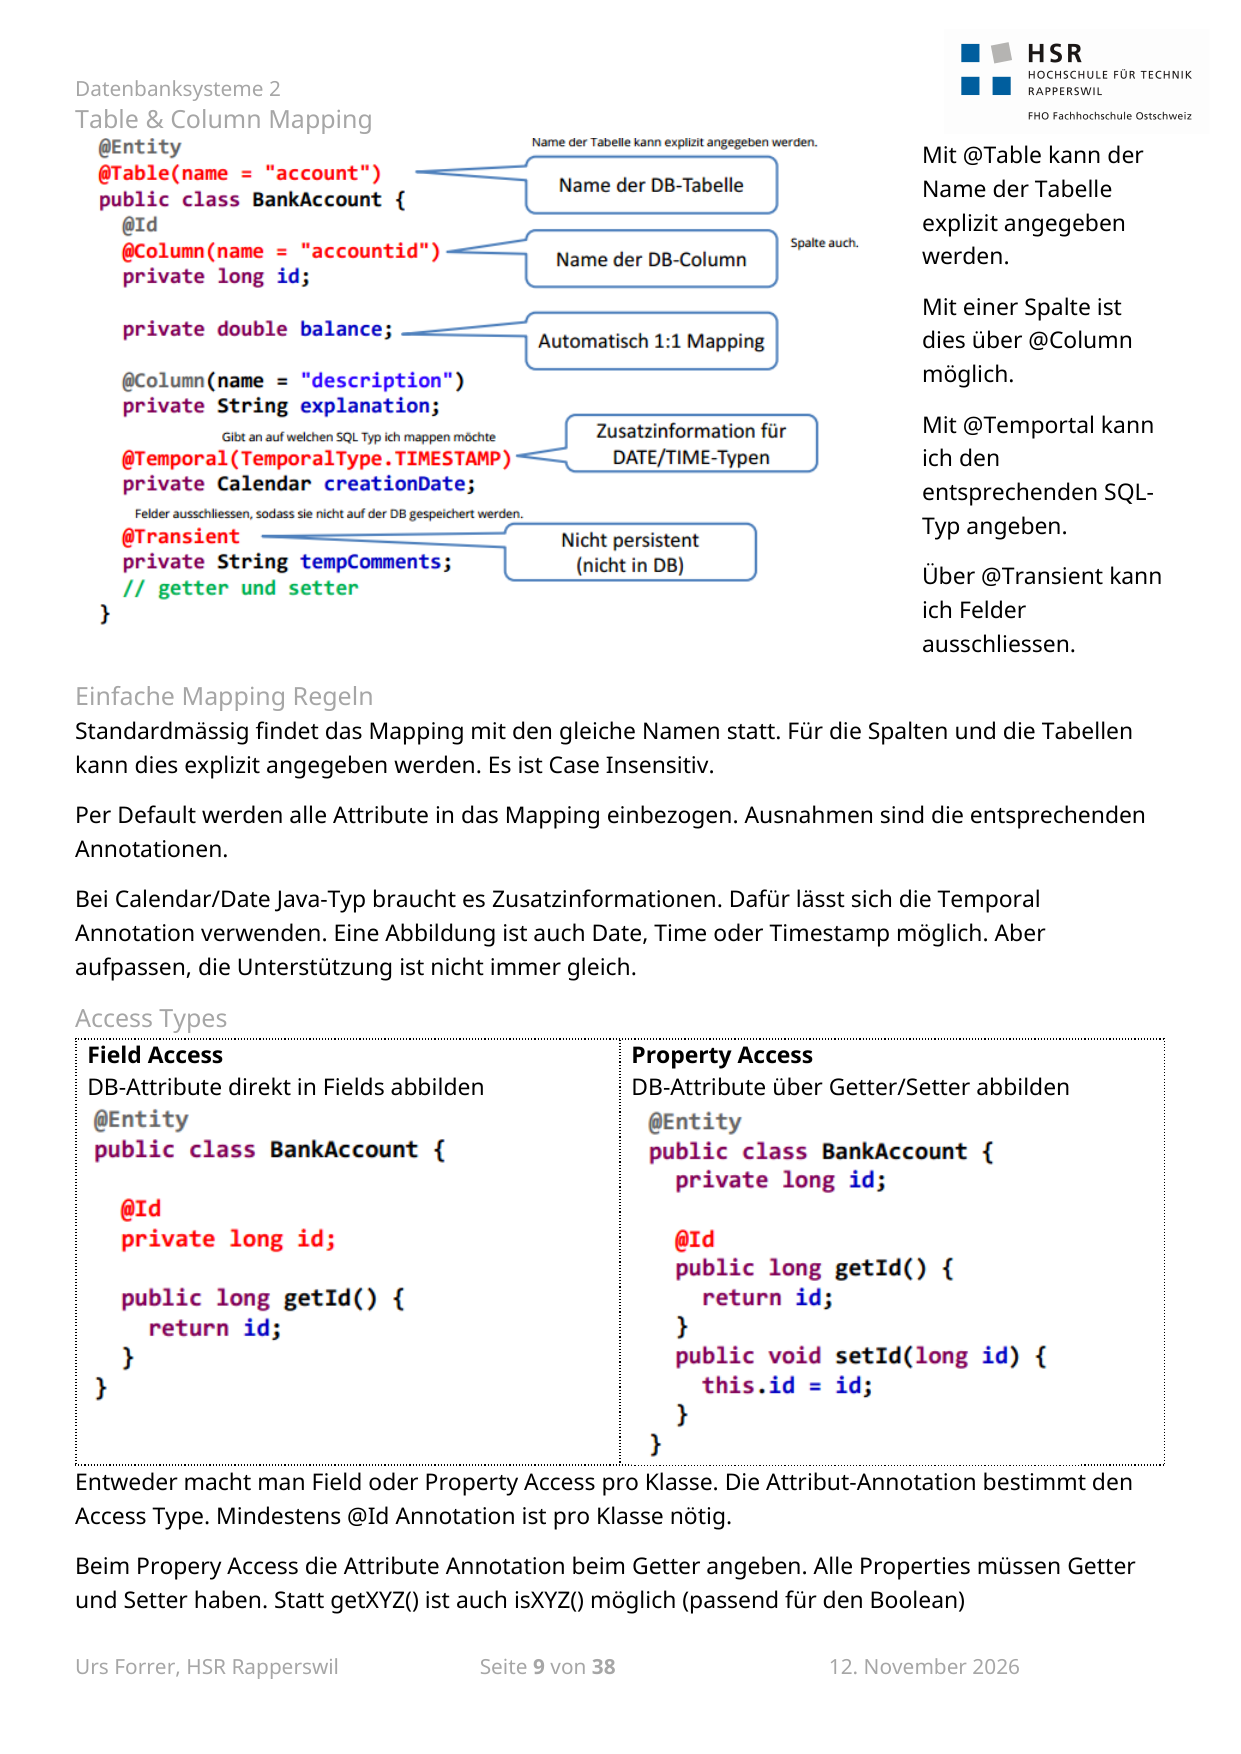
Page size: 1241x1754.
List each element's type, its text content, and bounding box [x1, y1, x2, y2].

text Über @Transient kann ich Felder ausschliessen. [75, 560, 1165, 659]
text Mit einer Spalte ist dies über @Column möglich. [904, 291, 1165, 389]
subtitle Table & Column Mapping [75, 102, 1165, 136]
picture [943, 29, 1210, 134]
text Beim Propery Access die Attribute Annotation beim Getter angeben. Alle Properties müssen Getter und Setter haben. Statt getXYZ() ist auch isXYZ() möglich (passend für den Boolean) [75, 1550, 1165, 1615]
picture [87, 1102, 461, 1435]
text Bei Calendar/Date Java-Typ braucht es Zusatzinformationen. Dafür lässt sich die Temporal Annotation verwenden. Eine Abbildung ist auch Date, Time oder Timestamp möglich. Aber aufpassen, die Unterstützung ist nicht immer gleich. [75, 883, 1165, 982]
text Mit @Temportal kann ich den entsprechenden SQL-Typ angeben. [904, 408, 1165, 541]
table_header Field Access DB-Attribute direkt in Fields abbilden [76, 1038, 620, 1464]
text Per Default werden alle Attribute in das Mapping einbezogen. Ausnahmen sind die entsprechenden Annotationen. [75, 799, 1165, 864]
text Standardmässig findet das Mapping mit den gleiche Namen statt. Für die Spalten und die Tabellen kann dies explizit angegeben werden. Es ist Case Insensitiv. [75, 715, 1165, 780]
text Entweder macht man Field oder Property Access pro Klasse. Die Attribut-Annotation bestimmt den Access Type. Mindestens @Id Annotation ist pro Klasse nötig. [75, 1466, 1165, 1531]
text Mit @Table kann der Name der Tabelle explizit angegeben werden. [904, 139, 1165, 271]
subtitle Einfache Mapping Regeln [75, 678, 1165, 712]
table_header Property Access DB-Attribute über Getter/Setter abbilden [620, 1038, 1164, 1464]
picture [631, 1102, 1080, 1465]
subtitle Access Types [75, 1001, 1165, 1035]
picture [75, 138, 904, 632]
